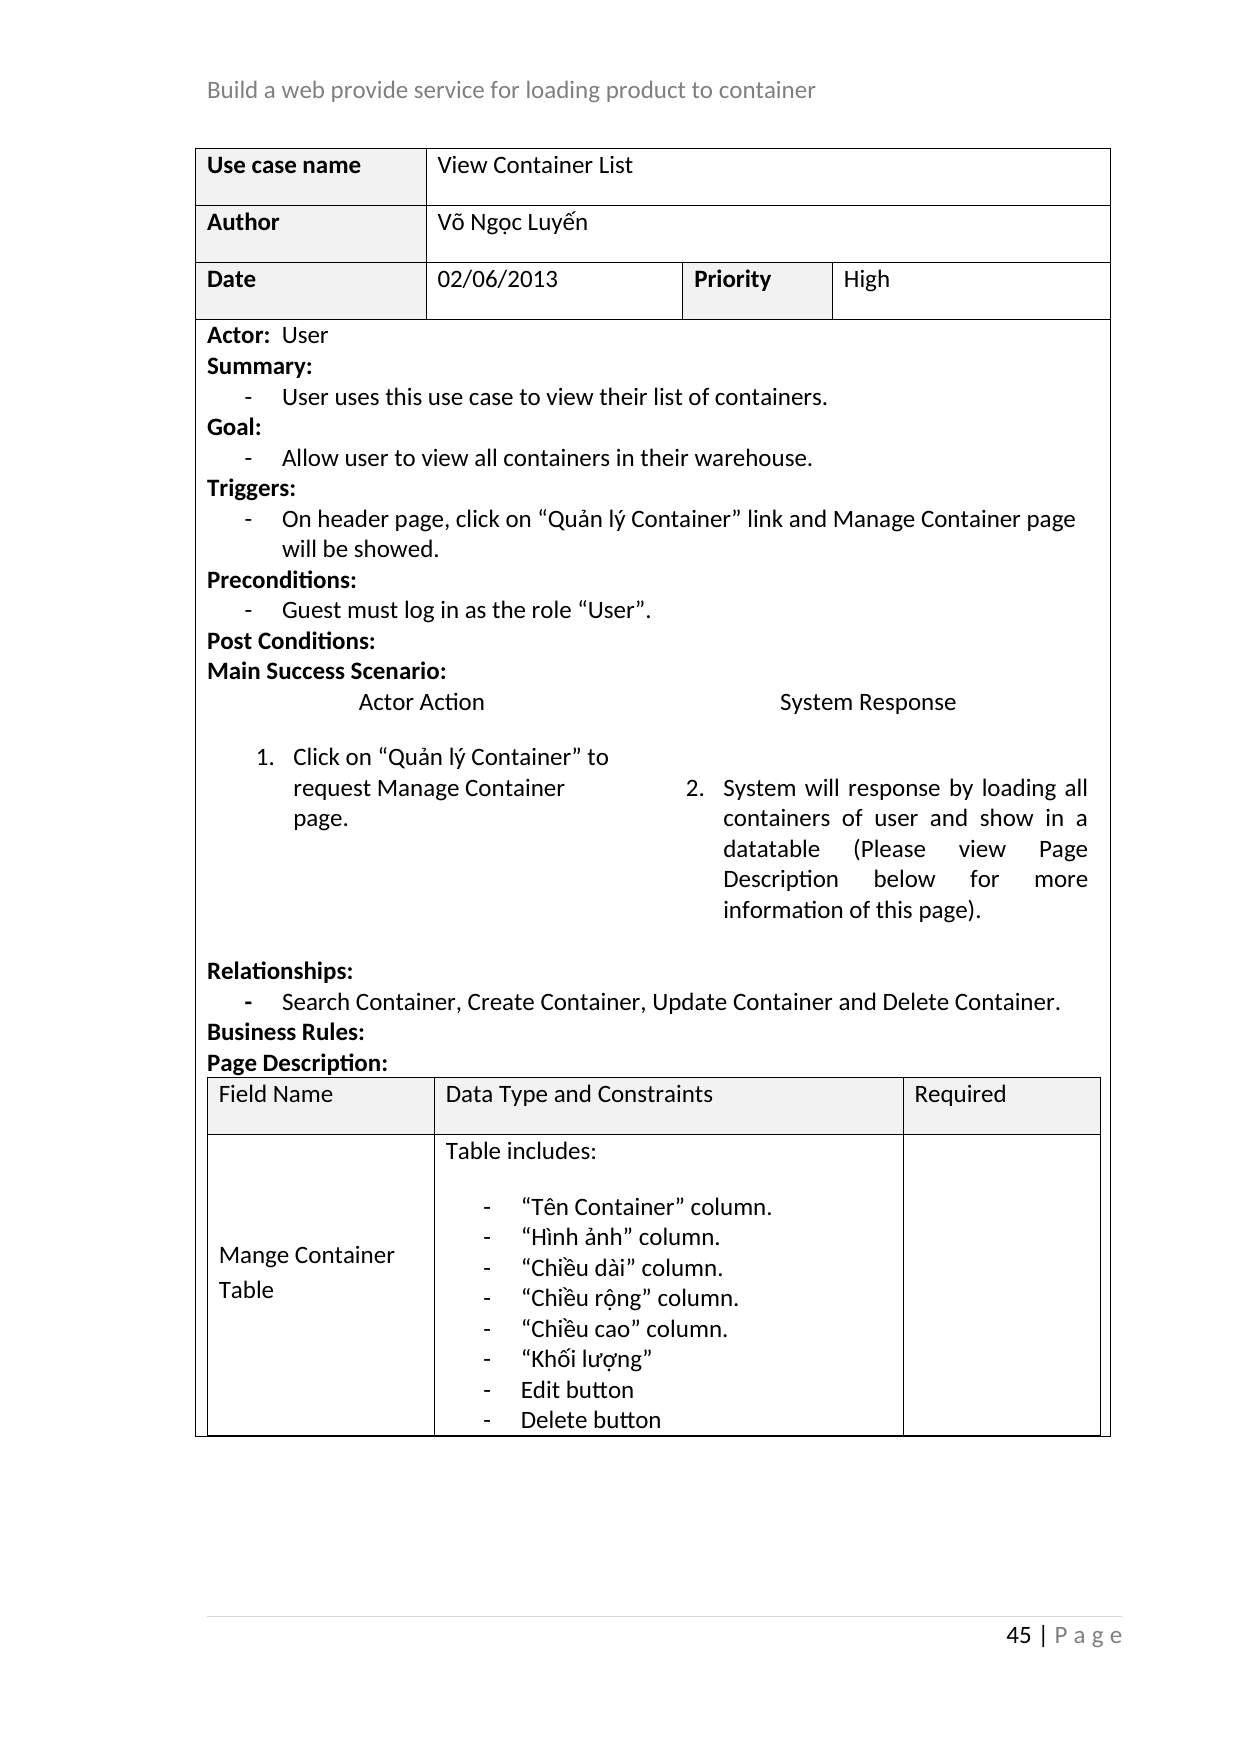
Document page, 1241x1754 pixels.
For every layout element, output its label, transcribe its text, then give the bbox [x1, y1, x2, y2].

table_cell 02/06/2013 [427, 263, 682, 319]
table_cell View Container List [427, 149, 1110, 205]
table_cell Date [196, 263, 426, 319]
table_cell Use case name [196, 149, 426, 205]
table_cell Actor: User Summary: User uses this use case to view their list of containers. Goal: Allow user to view all containers in their warehouse. Triggers: On header page, click on “Quản lý Container” link and Manage Container page will be showed. Preconditions: Guest must log in as the role “User”. Post Conditions: Main Success Scenario: Relationships: Search Container, Create Container, Update Container and Delete Container. Business Rules: Page Description: [196, 320, 1110, 1436]
table_cell Võ Ngọc Luyến [427, 206, 1110, 262]
table_cell Priority [683, 263, 832, 319]
table_cell High [833, 263, 1110, 319]
table_cell Author [196, 206, 426, 262]
